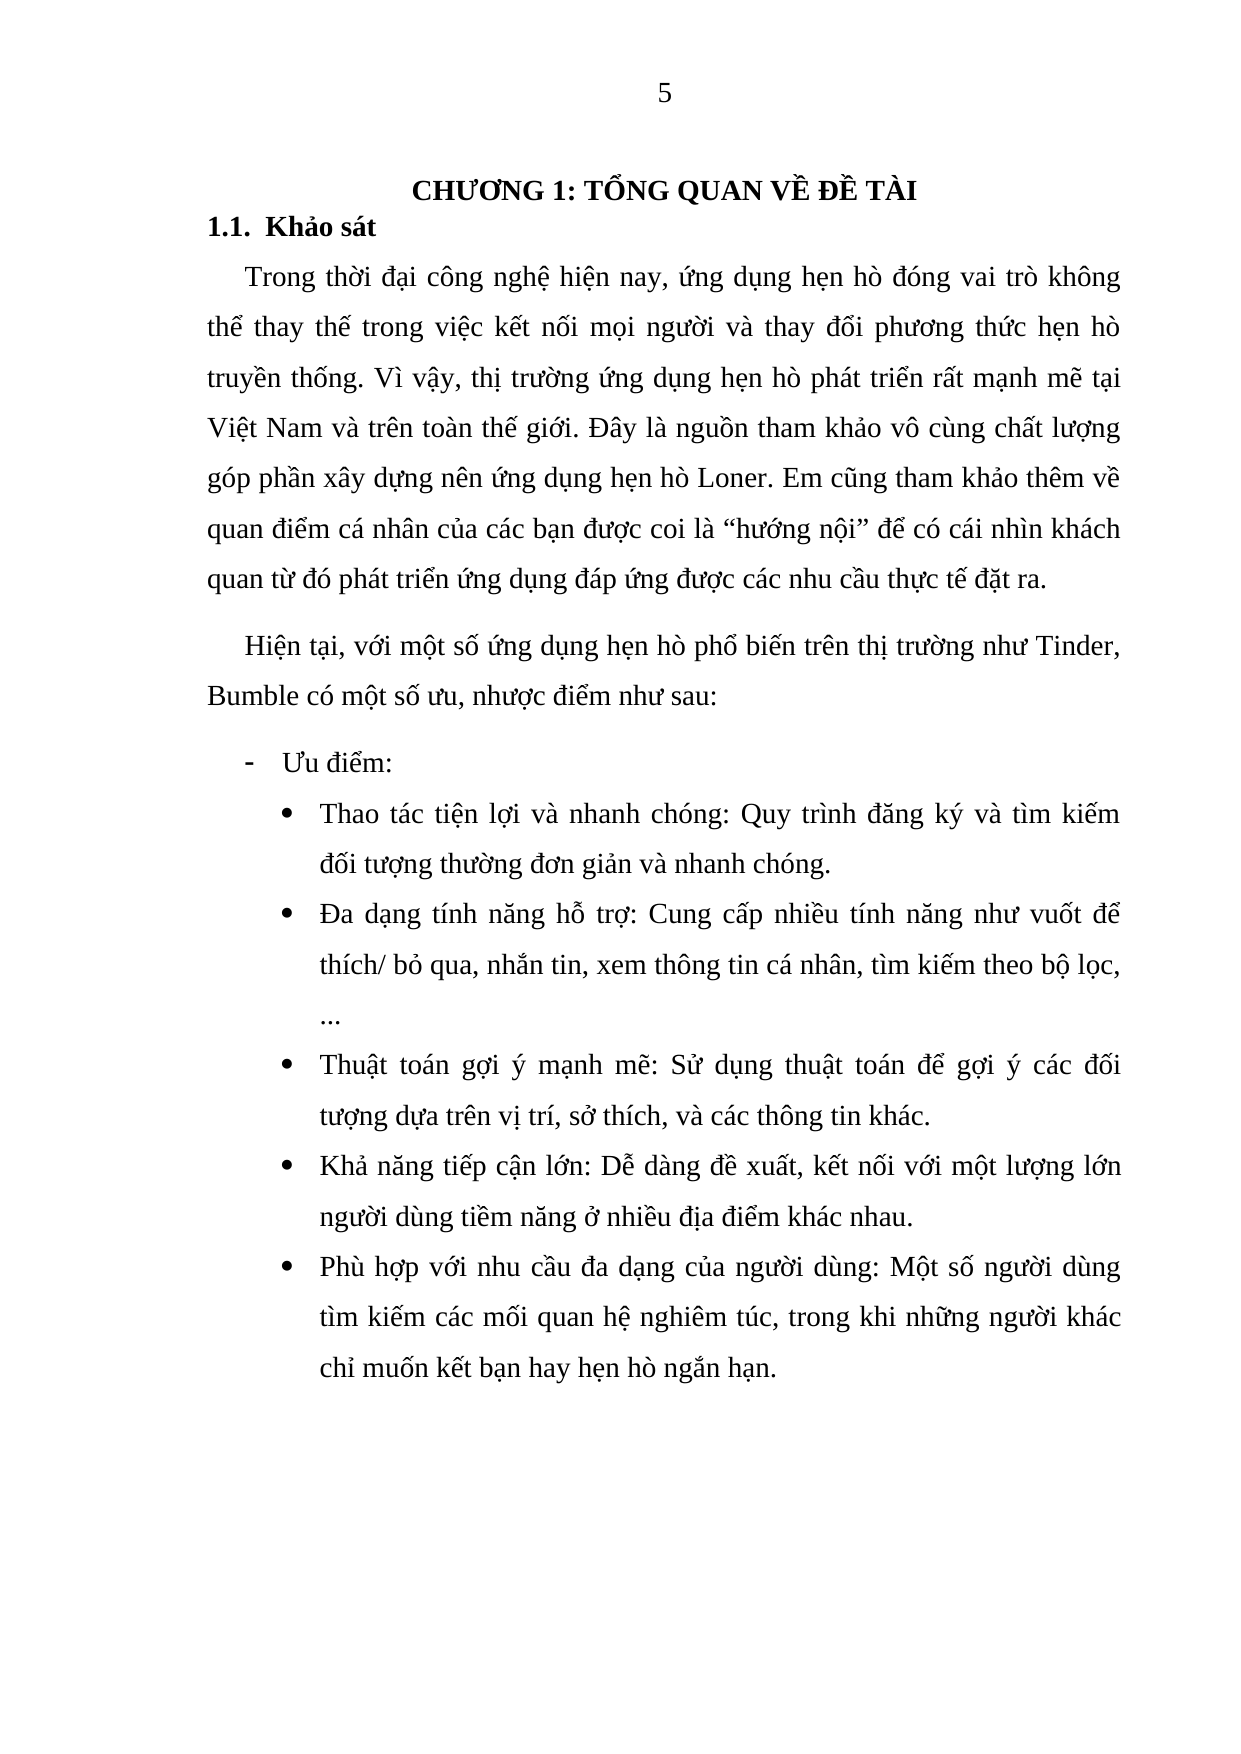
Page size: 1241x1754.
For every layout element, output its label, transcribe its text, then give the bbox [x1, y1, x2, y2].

text Hiện tại, với một số ứng dụng hẹn hò phổ biến trên thị trường như Tinder, Bumble có một số ưu, nhược điểm như sau: [207, 628, 1122, 712]
list Thuật toán gợi ý mạnh mẽ: Sử dụng thuật toán để gợi ý các đối tượng dựa trên vị trí, sở thích, và các thông tin khác. [282, 1047, 1122, 1131]
list Khả năng tiếp cận lớn: Dễ dàng đề xuất, kết nối với một lượng lớn người dùng tiềm năng ở nhiều địa điểm khác nhau. [282, 1148, 1122, 1232]
list Thao tác tiện lợi và nhanh chóng: Quy trình đăng ký và tìm kiếm đối tượng thường đơn giản và nhanh chóng. [282, 796, 1122, 880]
text Khảo sát [207, 209, 1122, 242]
text Trong thời đại công nghệ hiện nay, ứng dụng hẹn hò đóng vai trò không thể thay thế trong việc kết nối mọi người và thay đổi phương thức hẹn hò truyền thống. Vì vậy, thị trường ứng dụng hẹn hò phát triển rất mạnh mẽ tại Việt Nam và trên toàn thế giới. Đây là nguồn tham khảo vô cùng chất lượng góp phần xây dựng nên ứng dụng hẹn hò Loner. Em cũng tham khảo thêm về quan điểm cá nhân của các bạn được coi là “hướng nội” để có cái nhìn khách quan từ đó phát triển ứng dụng đáp ứng được các nhu cầu thực tế đặt ra. [207, 259, 1122, 594]
list Ưu điểm: [244, 745, 1122, 779]
list Phù hợp với nhu cầu đa dạng của người dùng: Một số người dùng tìm kiếm các mối quan hệ nghiêm túc, trong khi những người khác chỉ muốn kết bạn hay hẹn hò ngắn hạn. [282, 1249, 1122, 1383]
subtitle TỔNG QUAN VỀ ĐỀ TÀI [207, 173, 1122, 206]
list Đa dạng tính năng hỗ trợ: Cung cấp nhiều tính năng như vuốt để thích/ bỏ qua, nhắn tin, xem thông tin cá nhân, tìm kiếm theo bộ lọc, ... [282, 896, 1122, 1031]
